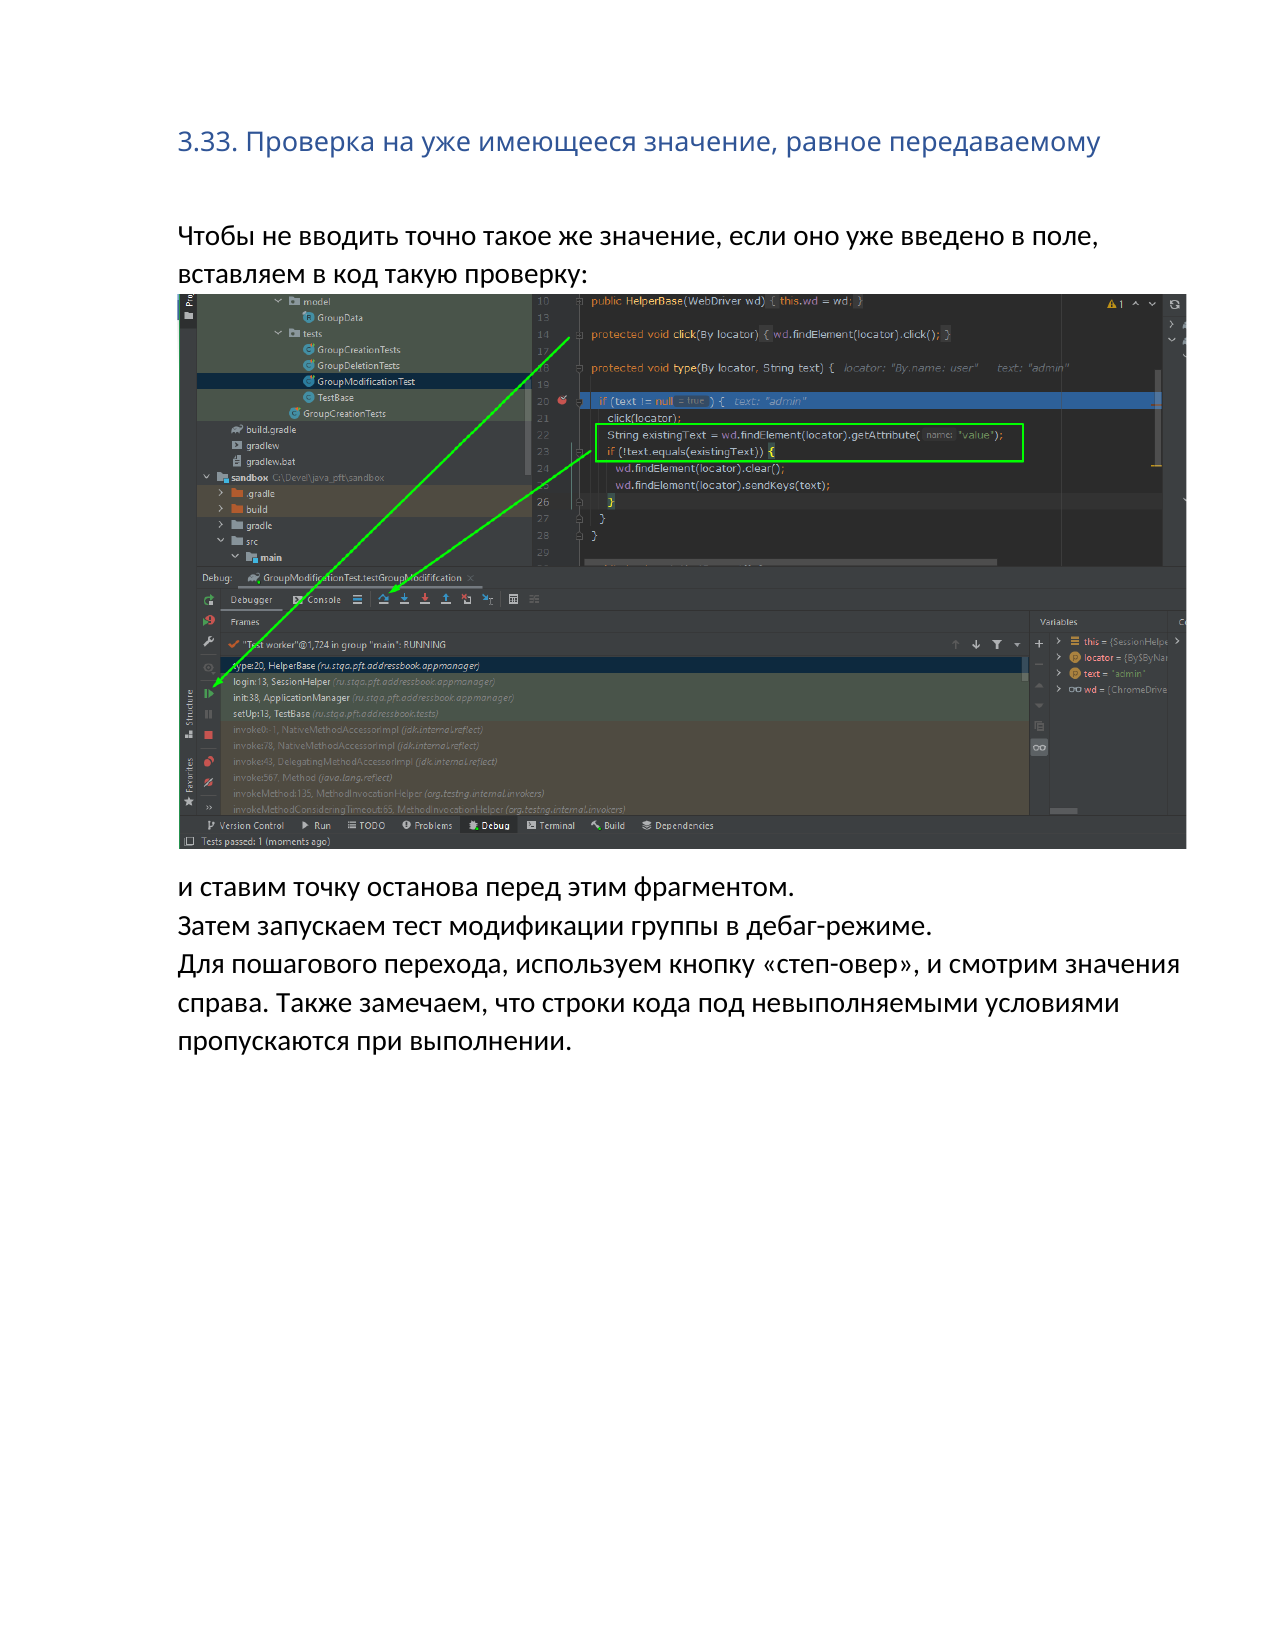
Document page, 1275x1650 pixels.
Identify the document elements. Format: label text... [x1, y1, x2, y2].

subtitle 3.33. Проверка на уже имеющееся значение, равное передаваемому [177, 122, 1186, 159]
text Чтобы не вводить точно такое же значение, если оно уже введено в поле, вставляем в код такую проверку: [177, 217, 1186, 294]
text и ставим точку останова перед этим фрагментом. Затем запускаем тест модификации группы в дебаг-режиме. Для пошагового перехода, используем кнопку «степ-овер», и смотрим значения справа. Также замечаем, что строки кода под невыполняемыми условиями пропускаются при выполнении. [177, 868, 1186, 1058]
picture [177, 294, 1187, 849]
